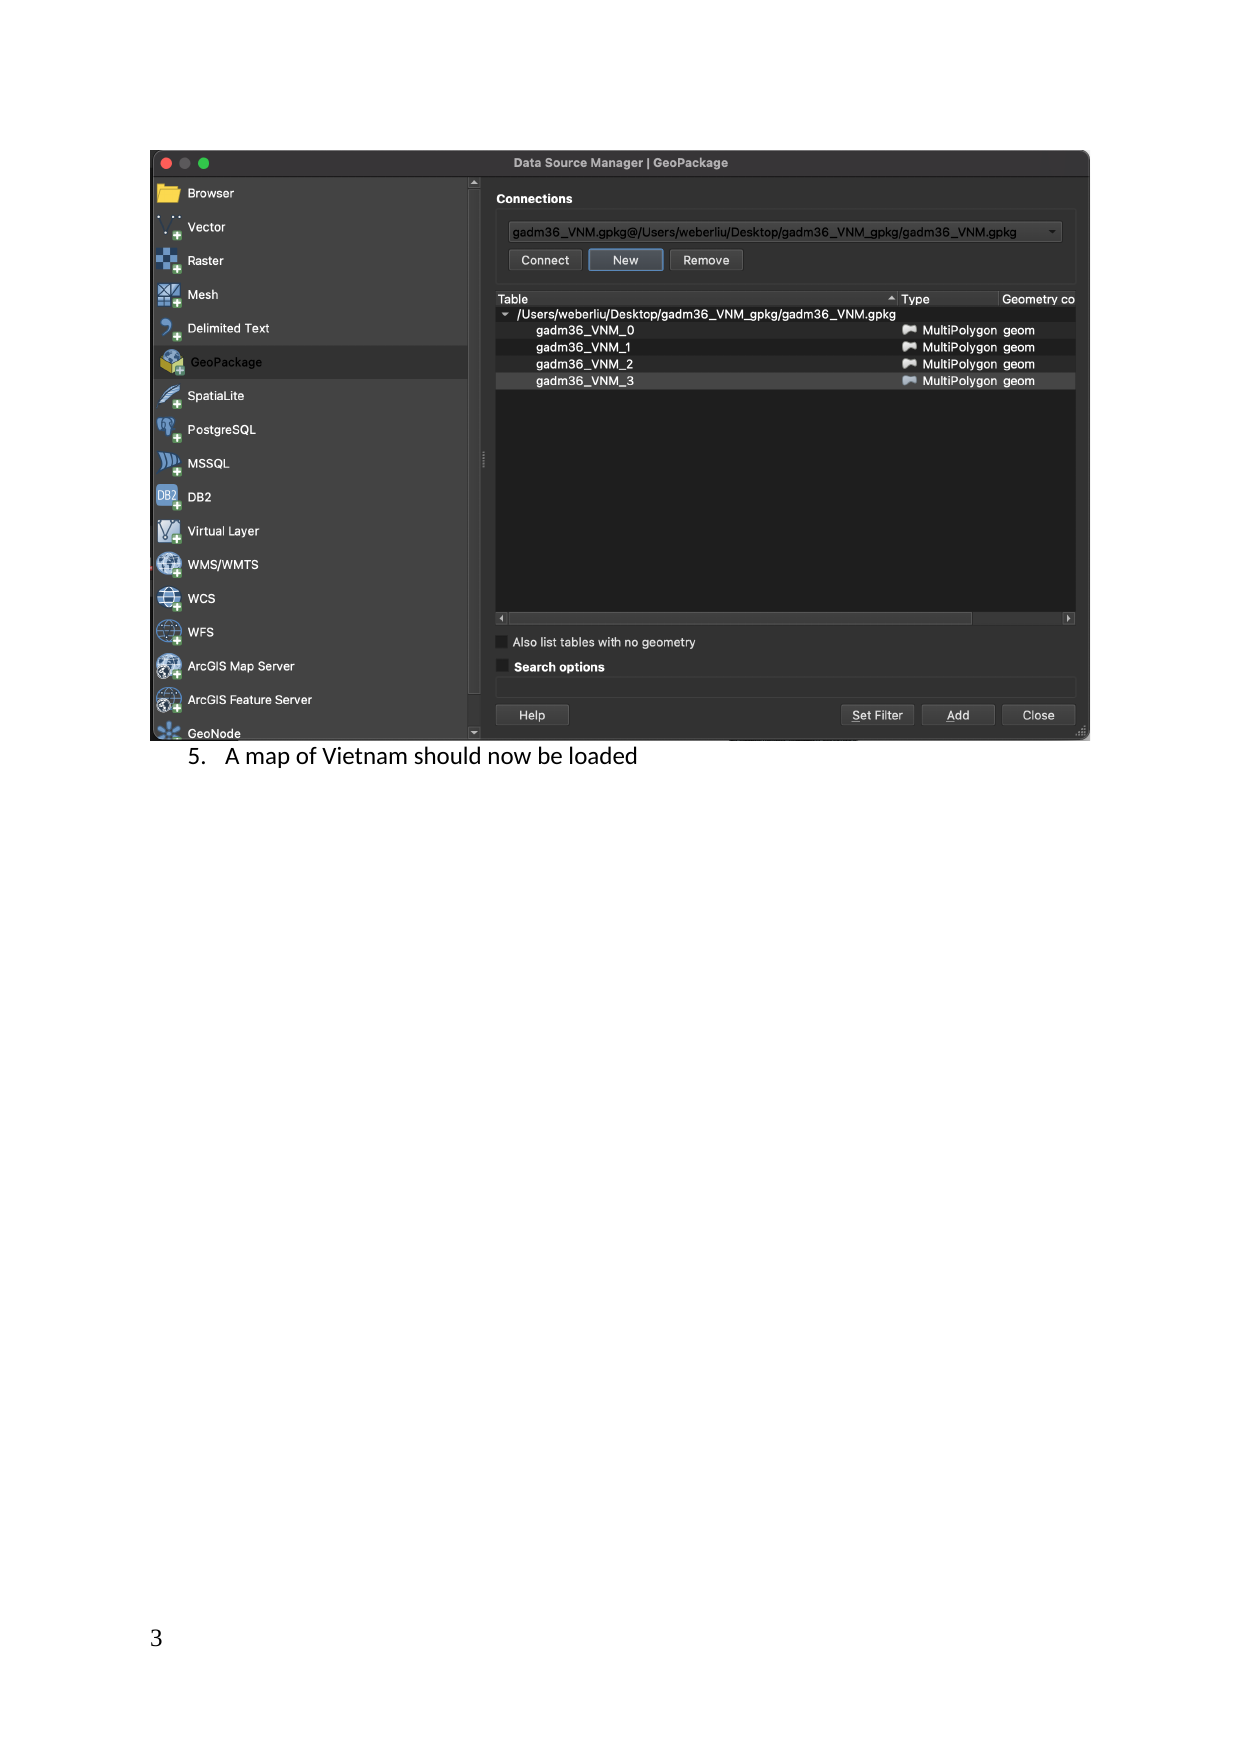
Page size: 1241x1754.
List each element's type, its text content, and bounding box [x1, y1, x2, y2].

list A map of Vietnam should now be loaded [187, 741, 1090, 771]
picture [150, 150, 1091, 741]
